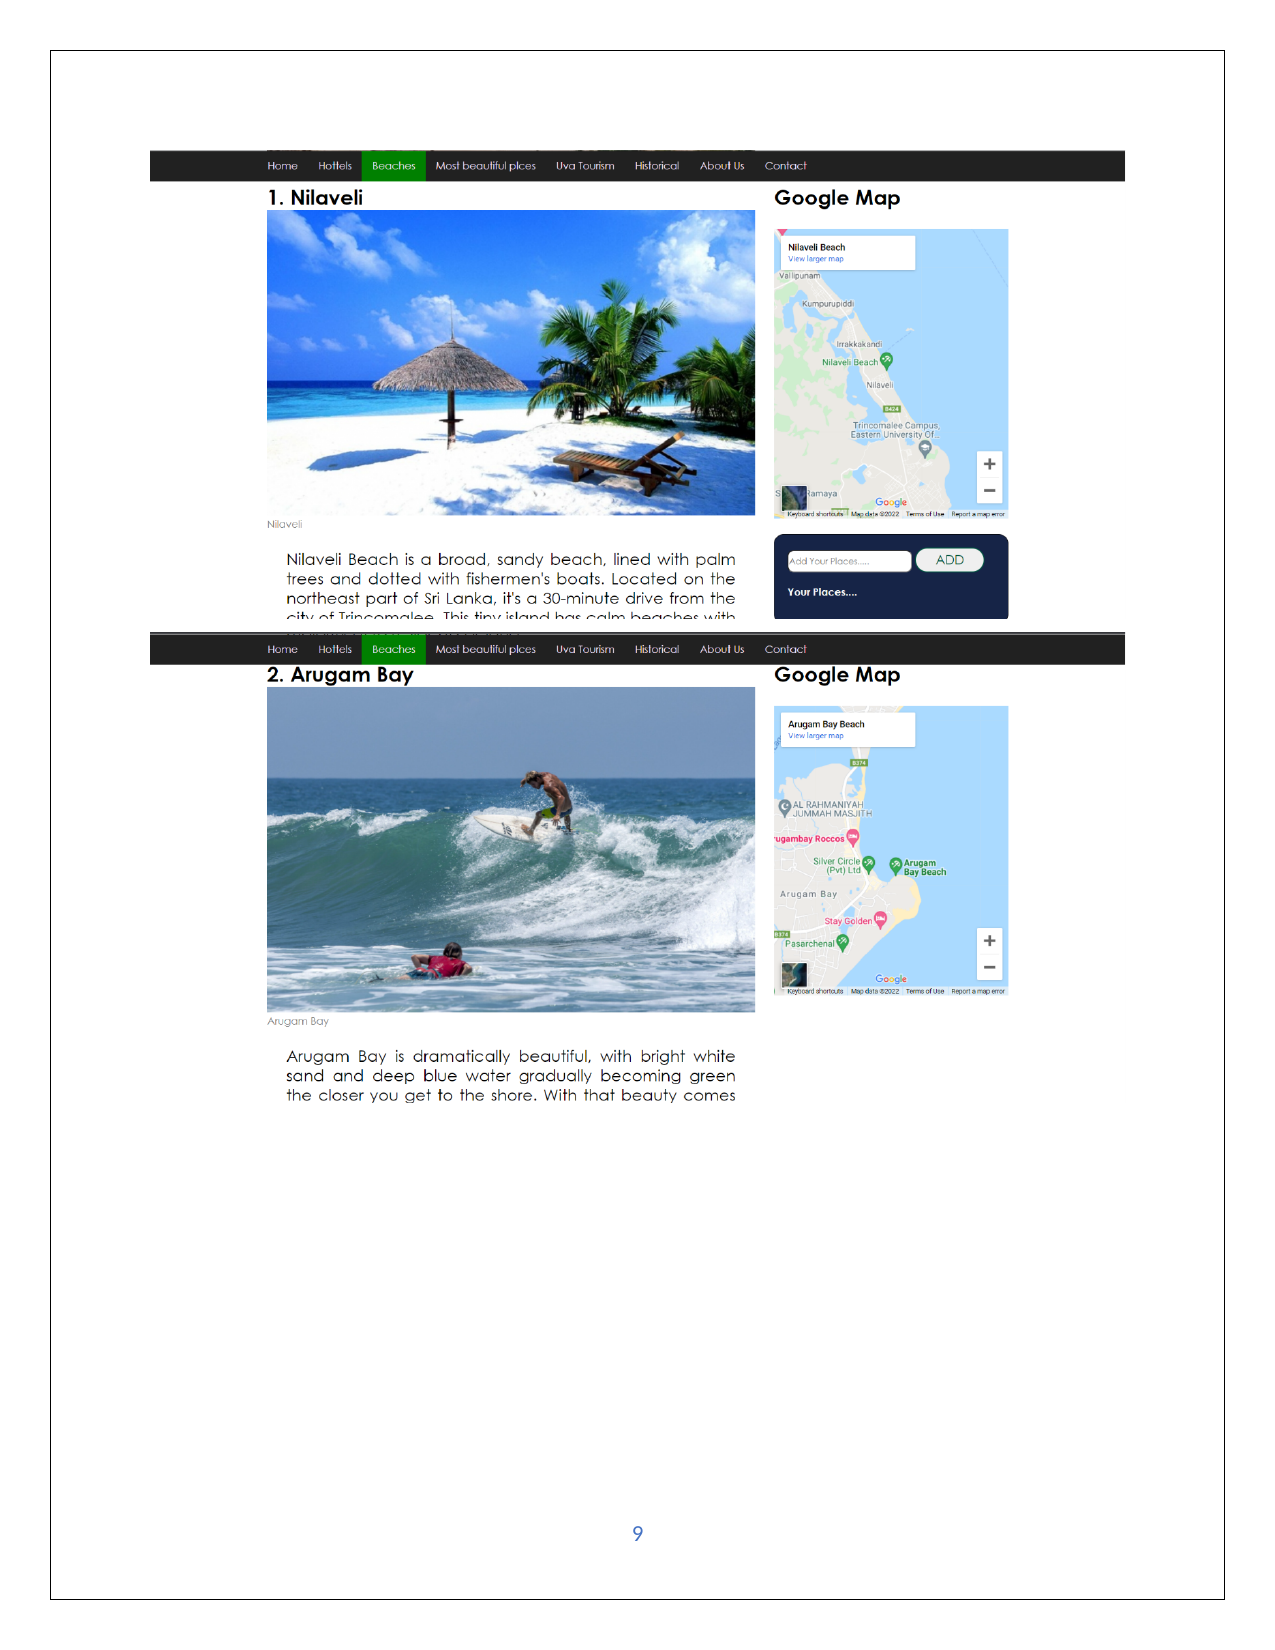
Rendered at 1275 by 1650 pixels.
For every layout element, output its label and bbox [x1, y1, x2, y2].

picture [150, 632, 1125, 1103]
picture [150, 150, 1125, 619]
